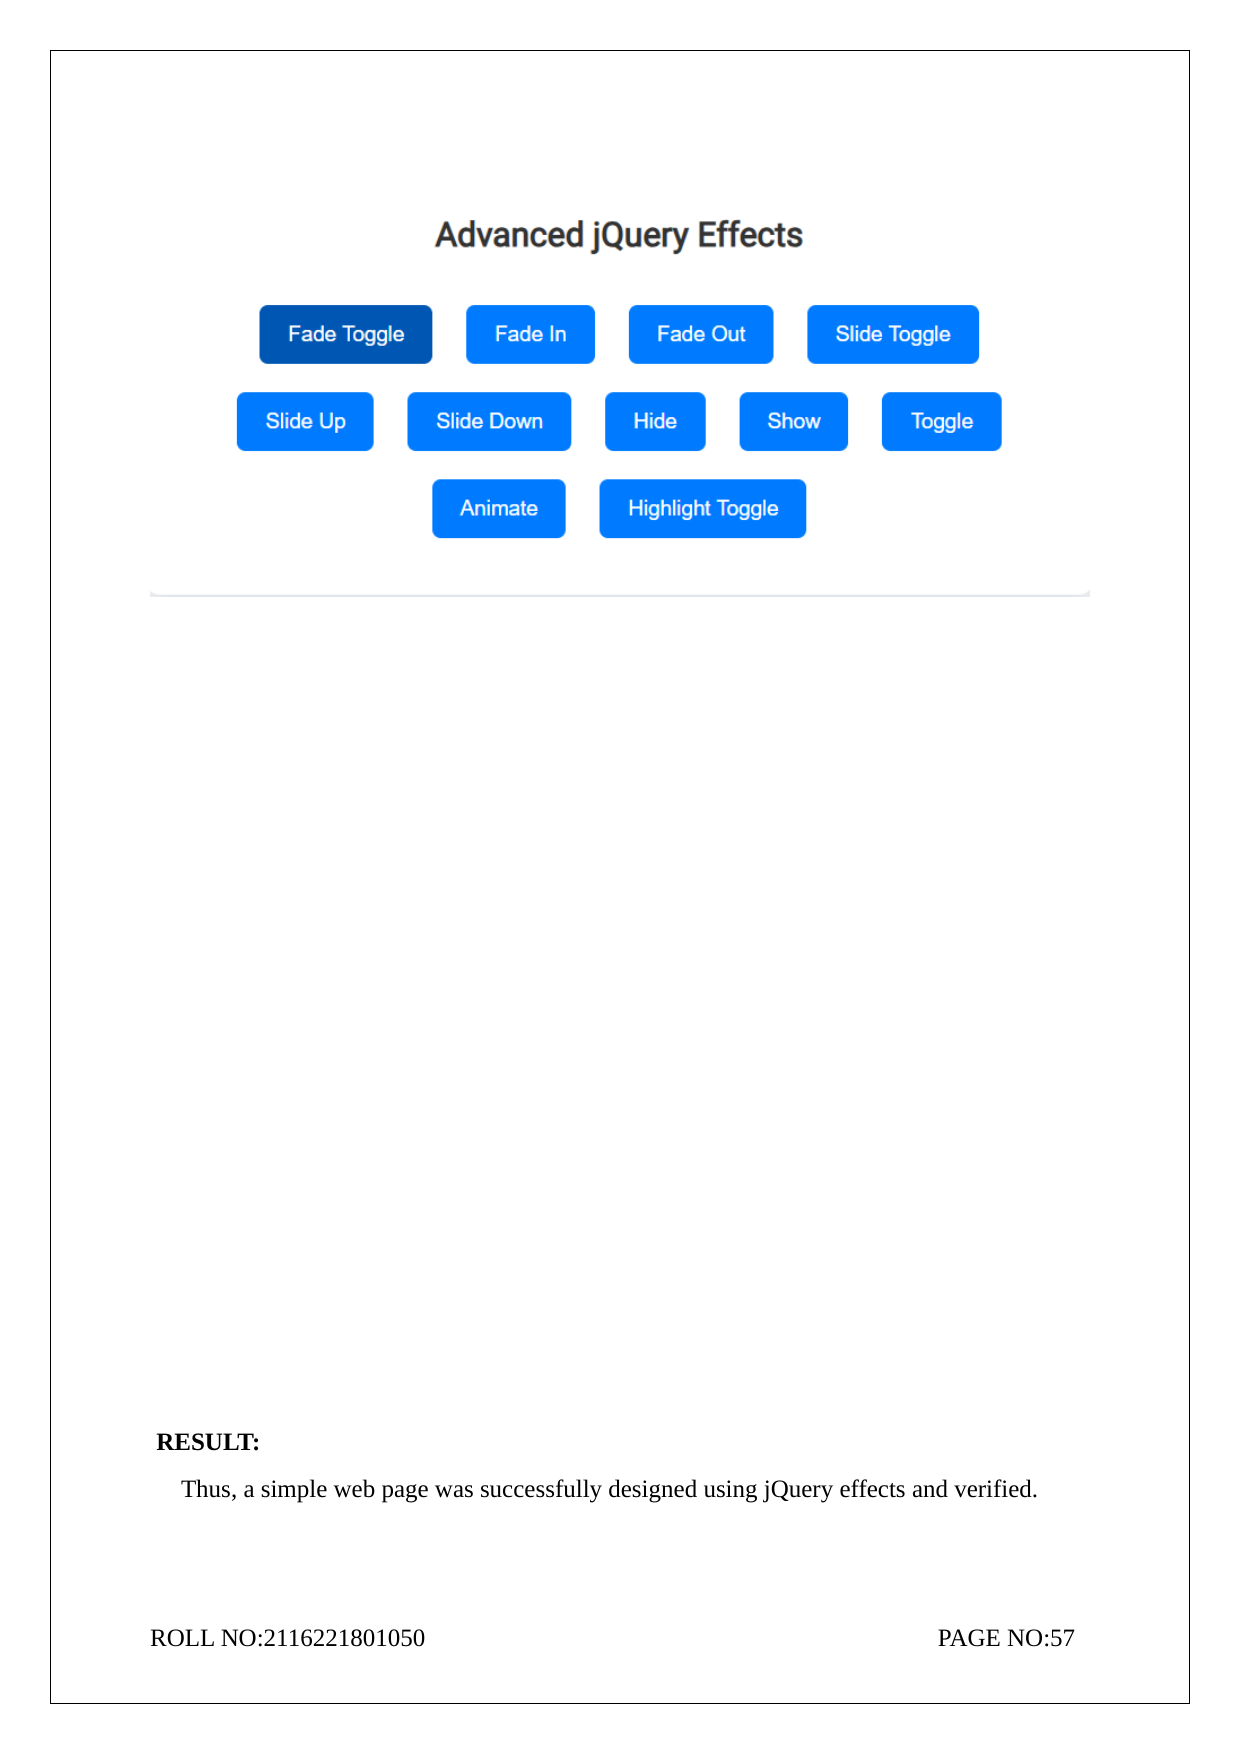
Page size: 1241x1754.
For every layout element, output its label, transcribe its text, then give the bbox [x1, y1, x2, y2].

text Thus, a simple web page was successfully designed using jQuery effects and verified. [150, 1474, 1090, 1503]
text RESULT: [150, 1427, 1090, 1455]
picture [150, 150, 1091, 597]
